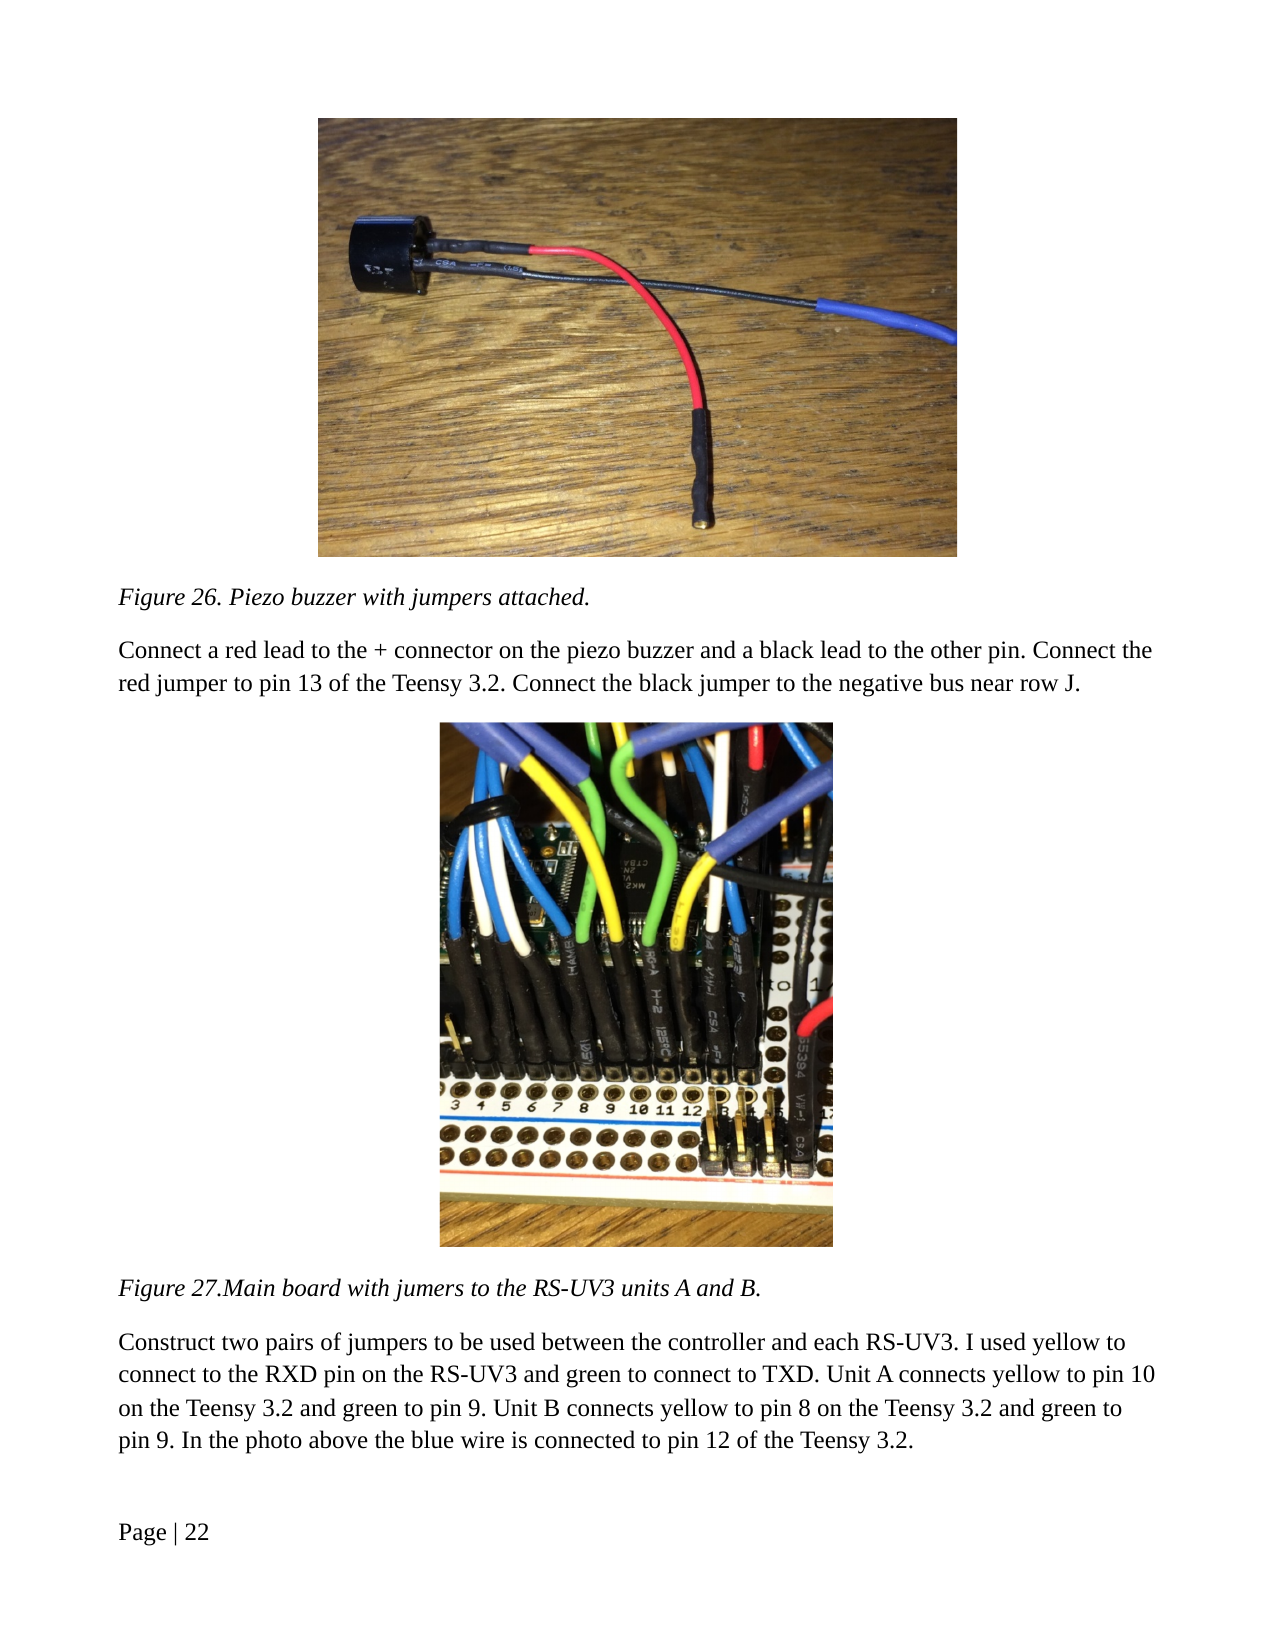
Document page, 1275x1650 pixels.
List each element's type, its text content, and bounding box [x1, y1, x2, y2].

text Connect a red lead to the + connector on the piezo buzzer and a black lead to the other pin. Connect the red jumper to pin 13 of the Teensy 3.2. Connect the black jumper to the negative bus near row J. [118, 636, 1157, 697]
picture [440, 723, 833, 1246]
text Construct two pairs of jumpers to be used between the controller and each RS-UV3. I used yellow to connect to the RXD pin on the RS-UV3 and green to connect to TXD. Unit A connects yellow to pin 10 on the Teensy 3.2 and green to pin 9. Unit B connects yellow to pin 8 on the Teensy 3.2 and green to pin 9. In the photo above the blue wire is connected to pin 12 of the Teensy 3.2. [118, 1327, 1157, 1454]
text Figure 27.Main board with jumers to the RS-UV3 units A and B. [118, 1273, 1157, 1301]
picture [318, 118, 958, 557]
text Figure 26. Piezo buzzer with jumpers attached. [118, 582, 1157, 610]
